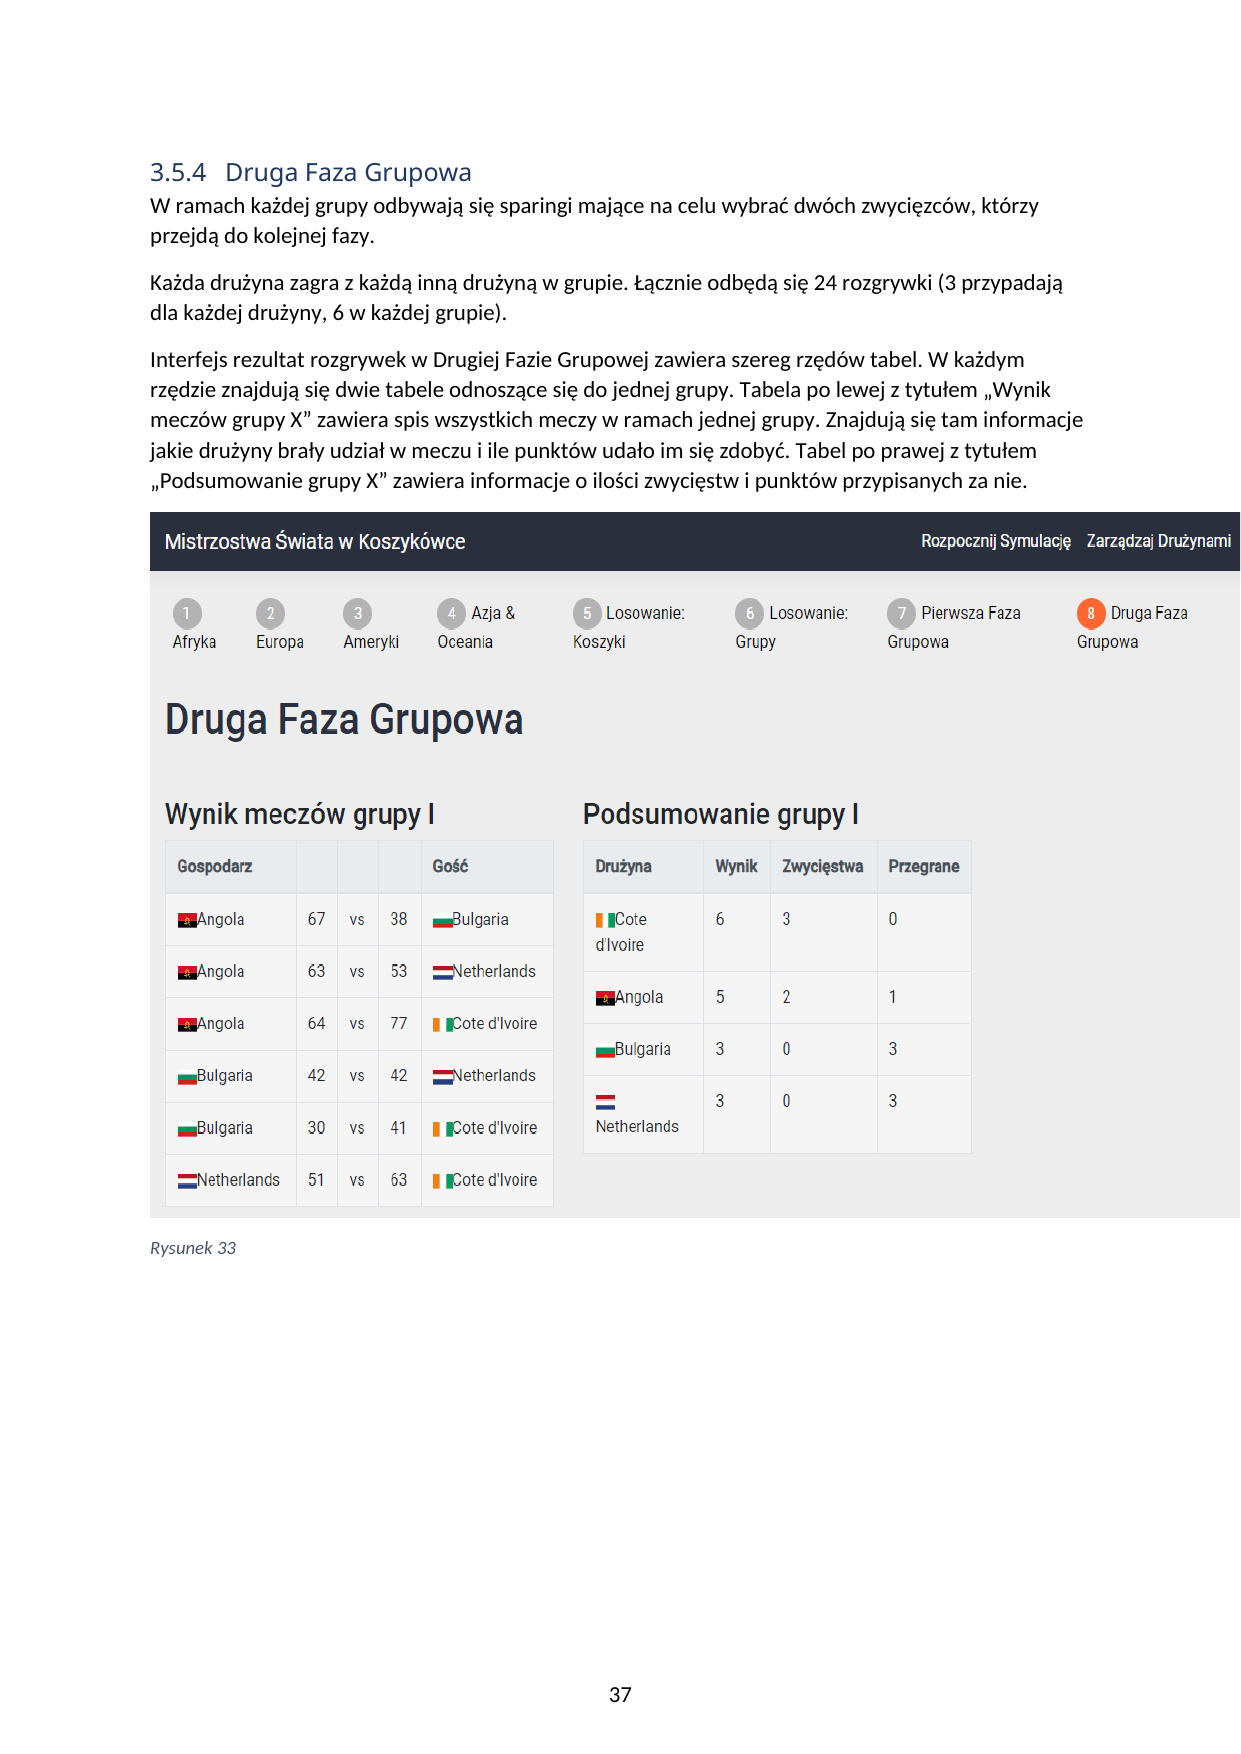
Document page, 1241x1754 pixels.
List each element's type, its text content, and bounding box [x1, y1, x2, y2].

picture [150, 512, 1241, 1218]
text Interfejs rezultat rozgrywek w Drugiej Fazie Grupowej zawiera szereg rzędów tabel. W każdym rzędzie znajdują się dwie tabele odnoszące się do jednej grupy. Tabela po lewej z tytułem „Wynik meczów grupy X” zawiera spis wszystkich meczy w ramach jednej grupy. Znajdują się tam informacje jakie drużyny brały udział w meczu i ile punktów udało im się zdobyć. Tabel po prawej z tytułem „Podsumowanie grupy X” zawiera informacje o ilości zwycięstw i punktów przypisanych za nie. [150, 345, 1090, 494]
text Każda drużyna zagra z każdą inną drużyną w grupie. Łącznie odbędą się 24 rozgrywki (3 przypadają dla każdej drużyny, 6 w każdej grupie). [150, 268, 1090, 326]
text W ramach każdej grupy odbywają się sparingi mające na celu wybrać dwóch zwycięzców, którzy przejdą do kolejnej fazy. [150, 191, 1090, 249]
subtitle Druga Faza Grupowa [150, 154, 1090, 188]
